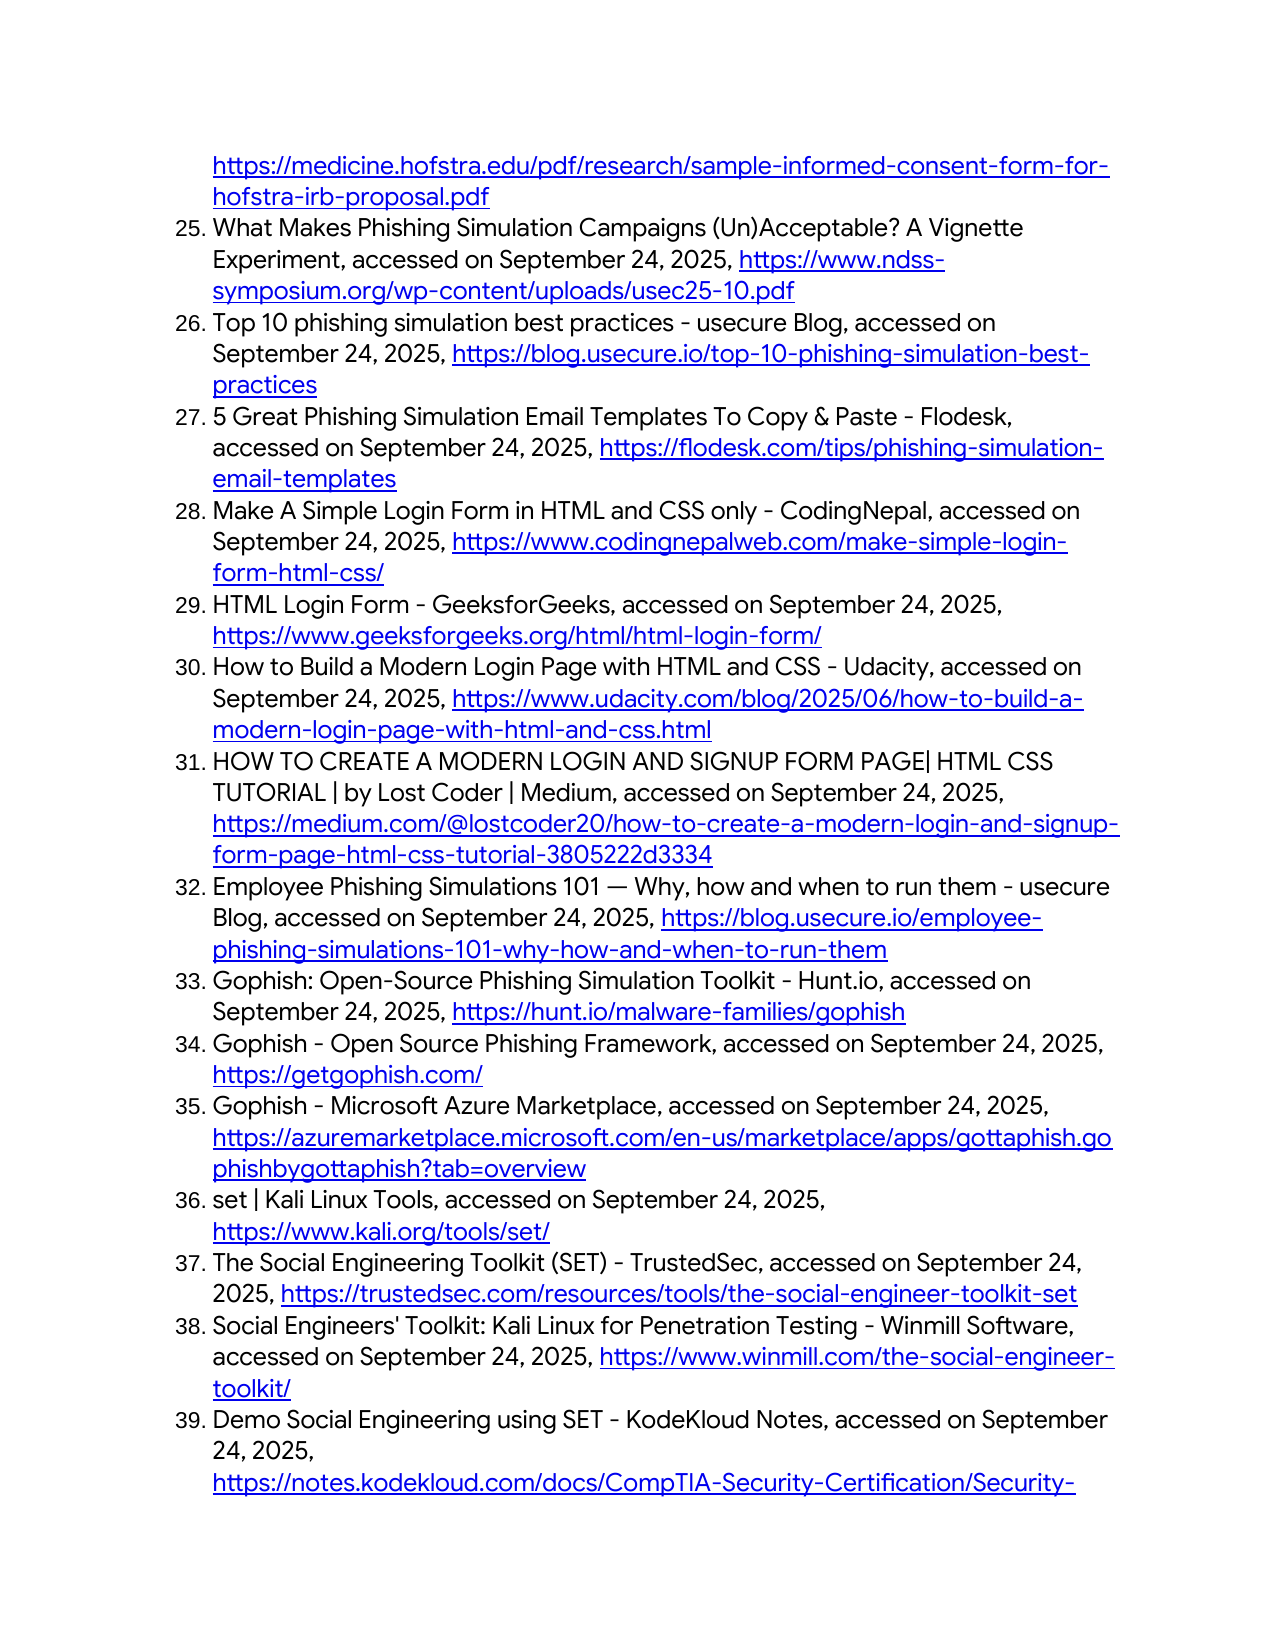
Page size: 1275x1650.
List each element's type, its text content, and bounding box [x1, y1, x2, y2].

list The Social Engineering Toolkit (SET) - TrustedSec, accessed on September 24, 2025, https://trustedsec.com/resources/tools/the-social-engineer-toolkit-set [175, 1247, 1125, 1310]
list Social Engineers' Toolkit: Kali Linux for Penetration Testing - Winmill Software, accessed on September 24, 2025, https://www.winmill.com/the-social-engineer-toolkit/ [175, 1310, 1125, 1404]
list HOW TO CREATE A MODERN LOGIN AND SIGNUP FORM PAGE| HTML CSS TUTORIAL | by Lost Coder | Medium, accessed on September 24, 2025, https://medium.com/@lostcoder20/how-to-create-a-modern-login-and-signup-form-page-html-css-tutorial-3805222d3334 [175, 746, 1125, 871]
list Gophish: Open-Source Phishing Simulation Toolkit - Hunt.io, accessed on September 24, 2025, https://hunt.io/malware-families/gophish [175, 965, 1125, 1028]
list Gophish - Open Source Phishing Framework, accessed on September 24, 2025, https://getgophish.com/ [175, 1028, 1125, 1091]
list Gophish - Microsoft Azure Marketplace, accessed on September 24, 2025, https://azuremarketplace.microsoft.com/en-us/marketplace/apps/gottaphish.gophishbygottaphish?tab=overview [175, 1091, 1125, 1185]
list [175, 150, 1125, 213]
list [175, 1404, 1125, 1498]
list Top 10 phishing simulation best practices - usecure Blog, accessed on September 24, 2025, https://blog.usecure.io/top-10-phishing-simulation-best-practices [175, 307, 1125, 401]
list Make A Simple Login Form in HTML and CSS only - CodingNepal, accessed on September 24, 2025, https://www.codingnepalweb.com/make-simple-login-form-html-css/ [175, 495, 1125, 589]
list set | Kali Linux Tools, accessed on September 24, 2025, https://www.kali.org/tools/set/ [175, 1185, 1125, 1247]
list What Makes Phishing Simulation Campaigns (Un)Acceptable? A Vignette Experiment, accessed on September 24, 2025, https://www.ndss-symposium.org/wp-content/uploads/usec25-10.pdf [175, 213, 1125, 307]
list Employee Phishing Simulations 101 — Why, how and when to run them - usecure Blog, accessed on September 24, 2025, https://blog.usecure.io/employee-phishing-simulations-101-why-how-and-when-to-run-them [175, 871, 1125, 965]
list 5 Great Phishing Simulation Email Templates To Copy & Paste - Flodesk, accessed on September 24, 2025, https://flodesk.com/tips/phishing-simulation-email-templates [175, 401, 1125, 495]
list How to Build a Modern Login Page with HTML and CSS - Udacity, accessed on September 24, 2025, https://www.udacity.com/blog/2025/06/how-to-build-a-modern-login-page-with-html-and-css.html [175, 652, 1125, 746]
list HTML Login Form - GeeksforGeeks, accessed on September 24, 2025, https://www.geeksforgeeks.org/html/html-login-form/ [175, 589, 1125, 652]
